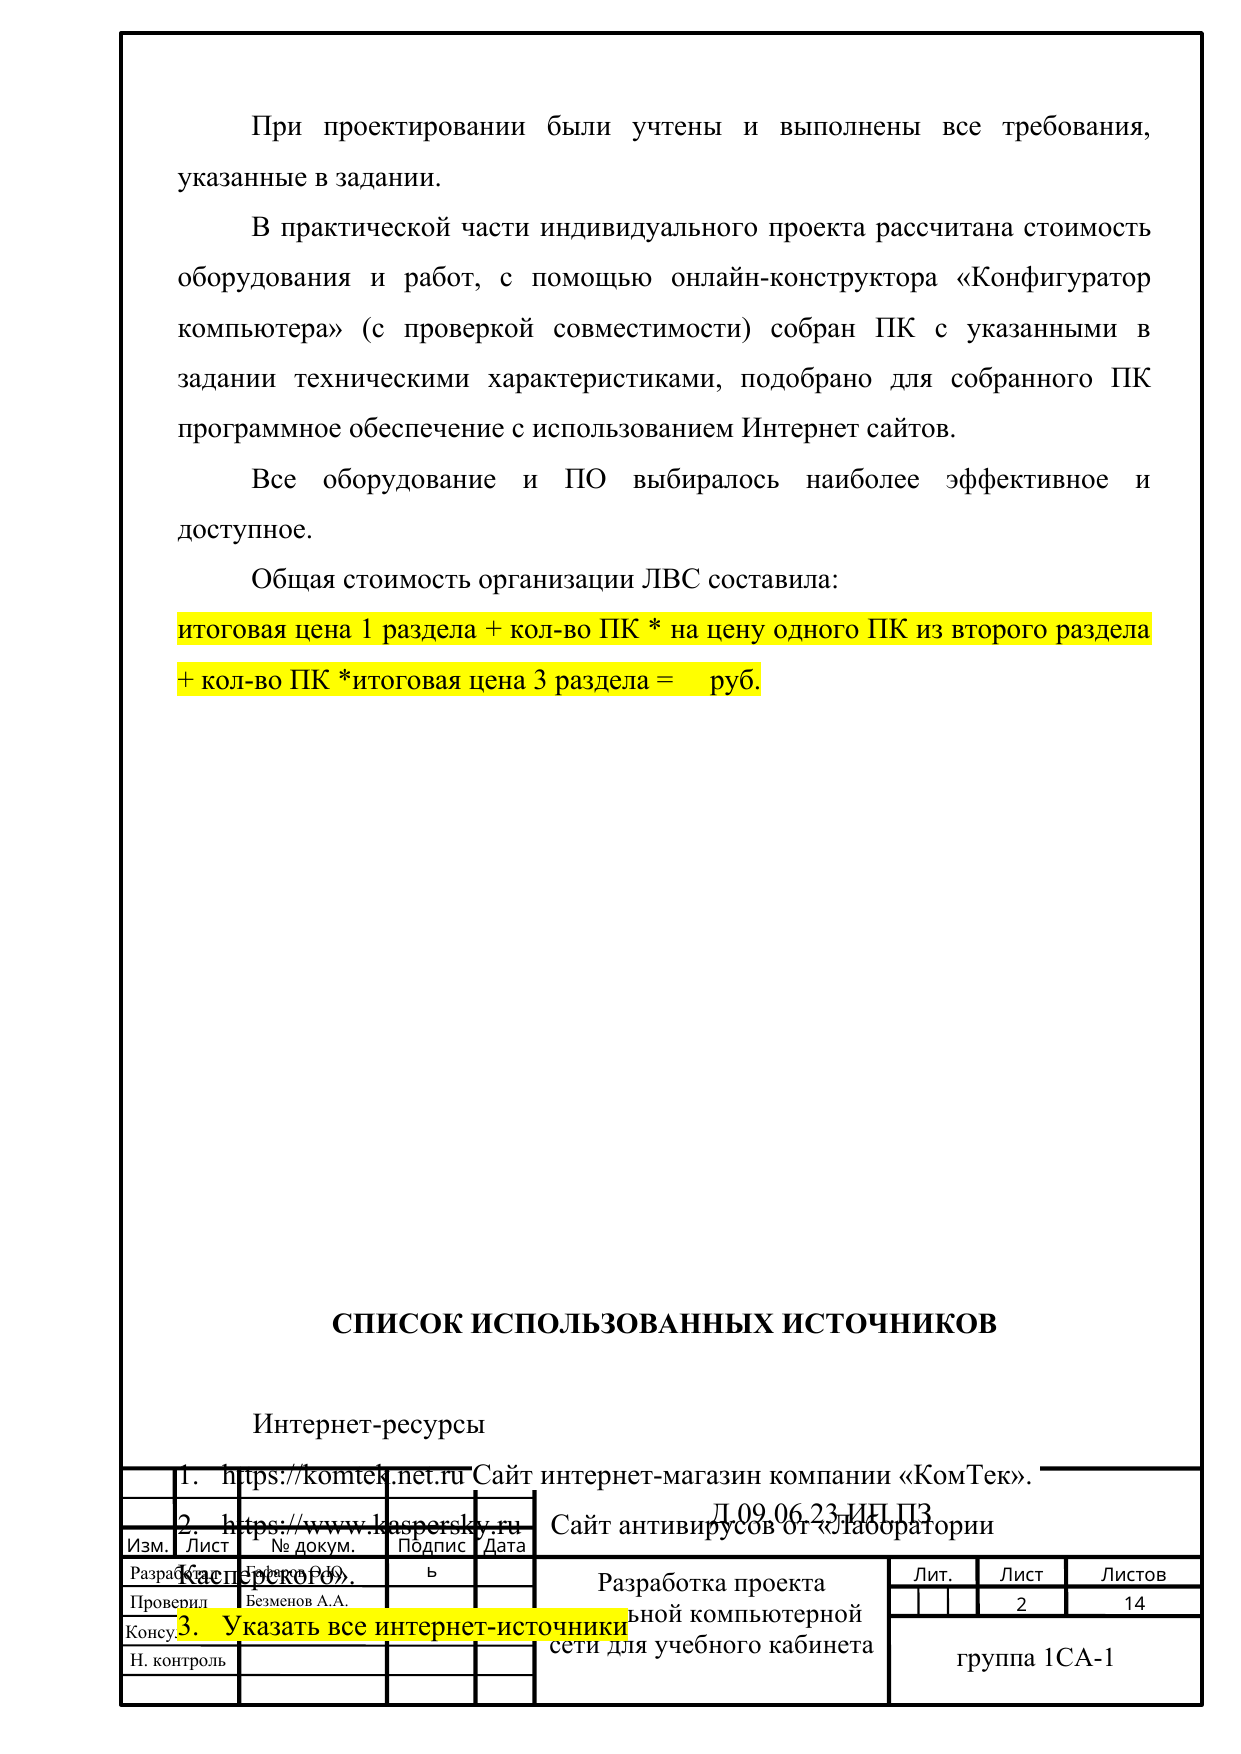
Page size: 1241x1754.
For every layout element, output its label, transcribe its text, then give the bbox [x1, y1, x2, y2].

text СПИСОК ИСПОЛЬЗОВАННЫХ ИСТОЧНИКОВ [177, 1306, 1152, 1339]
text Общая стоимость организации ЛВС составила: [177, 561, 1152, 595]
list https://komtek.net.ru Сайт интернет-магазин компании «КомТек». [177, 1457, 472, 1490]
text При проектировании были учтены и выполнены все требования, указанные в задании. [177, 108, 1152, 192]
text В практической части индивидуального проекта рассчитана стоимость оборудования и работ, с помощью онлайн-конструктора «Конфигуратор компьютера» (с проверкой совместимости) собран ПК с указанными в задании техническими характеристиками, подобрано для собранного ПК программное обеспечение с использованием Интернет сайтов. [177, 209, 1152, 444]
list Указать все интернет-источники [628, 1608, 1152, 1641]
text Интернет-ресурсы [177, 1406, 1152, 1440]
text Все оборудование и ПО выбиралось наиболее эффективное и доступное. [177, 461, 1152, 544]
list https://www.kaspersky.ru Сайт антивирусов от «Лаборатории Касперского». [177, 1507, 1152, 1591]
text итоговая цена 1 раздела + кол-во ПК * на цену одного ПК из второго раздела + кол-во ПК *итоговая цена 3 раздела = руб. [177, 645, 1152, 696]
